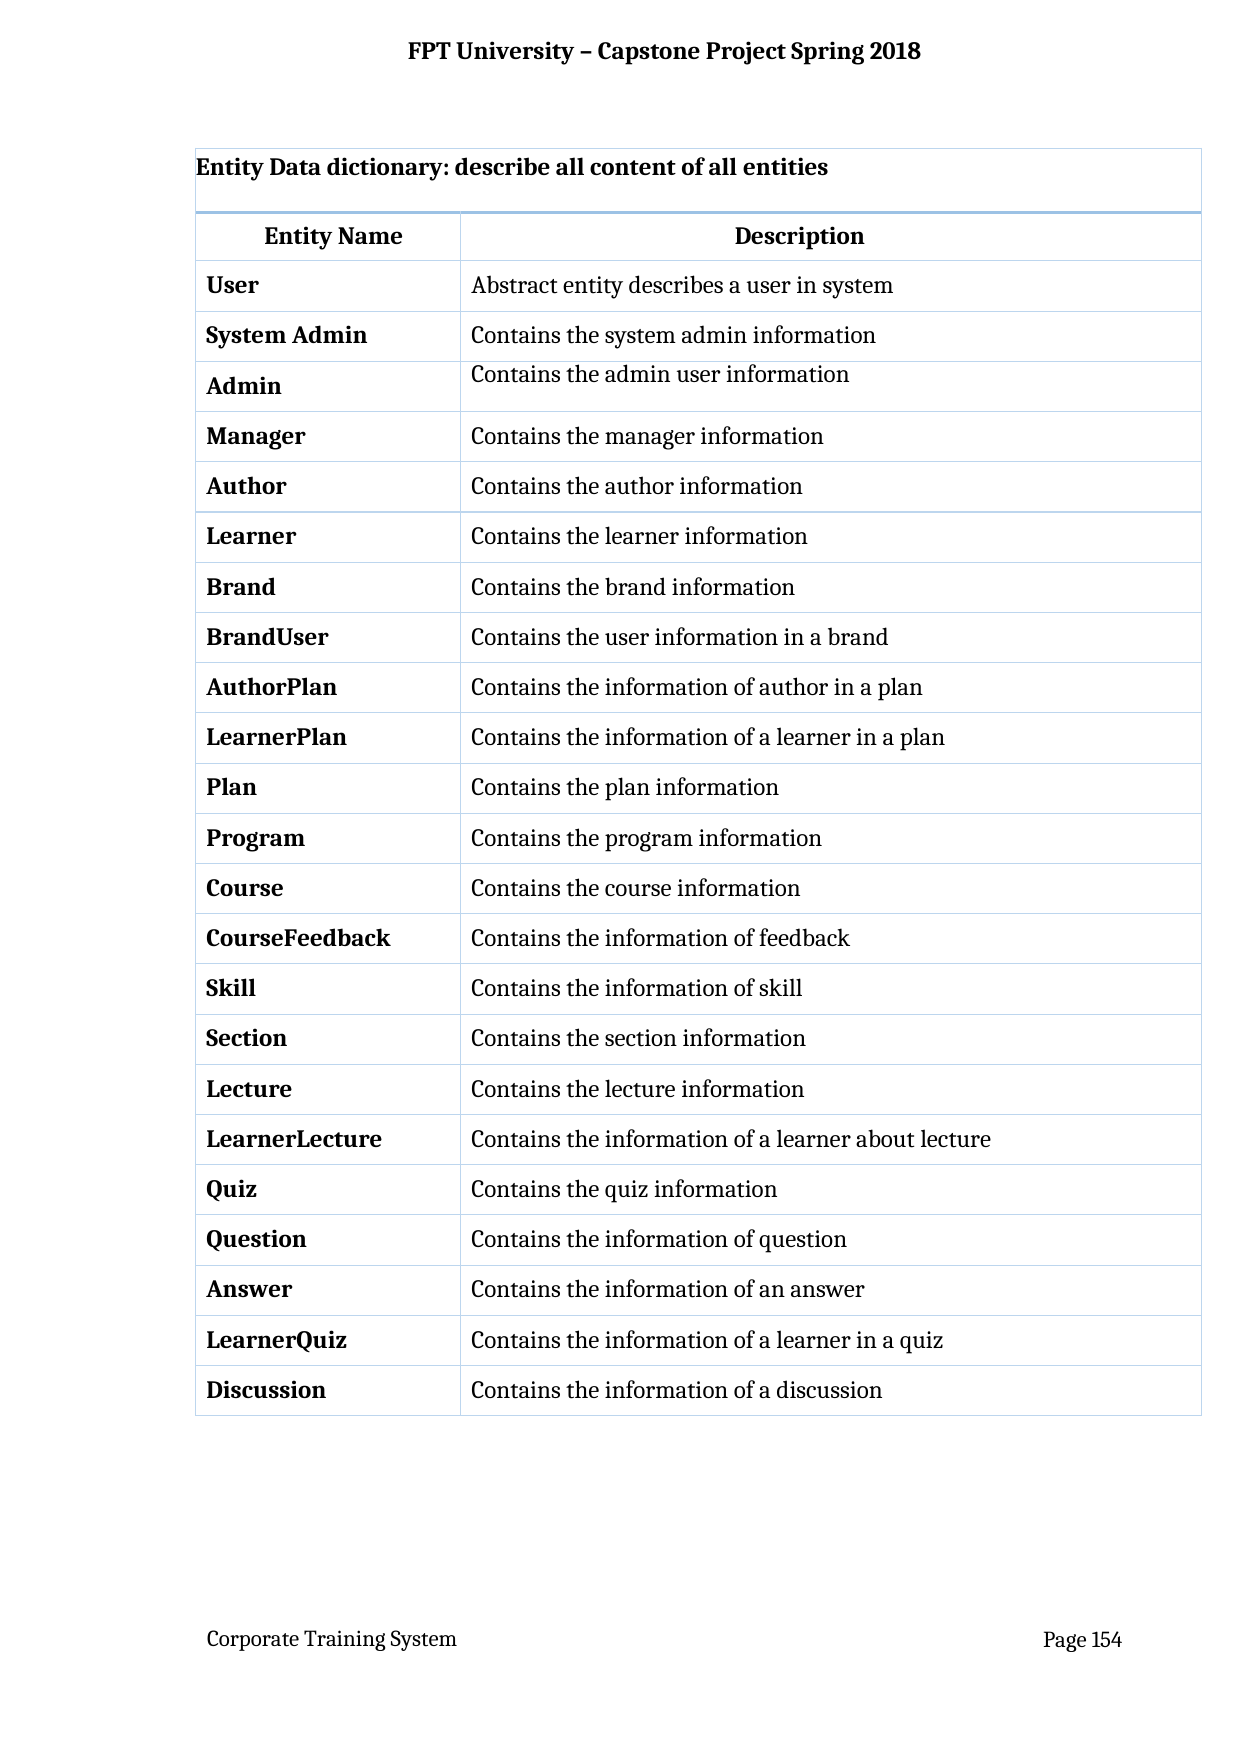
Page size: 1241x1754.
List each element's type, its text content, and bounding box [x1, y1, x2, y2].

table_cell Contains the program information [461, 814, 1201, 863]
table_cell Brand [196, 563, 460, 612]
table_cell Contains the information of a discussion [461, 1366, 1201, 1415]
table_cell Contains the brand information [461, 563, 1201, 612]
table_cell Section [196, 1015, 460, 1064]
table_cell Question [196, 1215, 460, 1264]
table_cell LearnerPlan [196, 713, 460, 762]
table_cell Contains the information of a learner about lecture [461, 1115, 1201, 1164]
table_cell Contains the quiz information [461, 1165, 1201, 1214]
table_cell Quiz [196, 1165, 460, 1214]
table_cell Contains the course information [461, 864, 1201, 913]
table_cell BrandUser [196, 613, 460, 662]
table_cell Answer [196, 1266, 460, 1315]
table_cell Contains the information of a learner in a quiz [461, 1316, 1201, 1365]
table_cell LearnerQuiz [196, 1316, 460, 1365]
table_cell Admin [196, 362, 460, 411]
table_cell LearnerLecture [196, 1115, 460, 1164]
table_cell Lecture [196, 1065, 460, 1114]
table_cell Discussion [196, 1366, 460, 1415]
table_cell Contains the information of feedback [461, 914, 1201, 963]
table_cell Program [196, 814, 460, 863]
table_cell Contains the user information in a brand [461, 613, 1201, 662]
table_header Entity Data dictionary: describe all content of all entities [196, 149, 1201, 211]
table_cell Contains the information of an answer [461, 1266, 1201, 1315]
table_cell Contains the admin user information [461, 362, 1201, 411]
table_cell AuthorPlan [196, 663, 460, 712]
table_cell Plan [196, 764, 460, 813]
table_cell Abstract entity describes a user in system [461, 261, 1201, 311]
table_cell CourseFeedback [196, 914, 460, 963]
table_cell Contains the learner information [461, 513, 1201, 562]
table_cell Contains the section information [461, 1015, 1201, 1064]
table_cell Contains the manager information [461, 412, 1201, 461]
table_cell Entity Name [196, 214, 460, 260]
table_cell Course [196, 864, 460, 913]
table_cell Author [196, 462, 460, 511]
table_cell Description [461, 214, 1201, 260]
table_cell Contains the plan information [461, 764, 1201, 813]
table_cell Learner [196, 513, 460, 562]
table_cell Contains the information of author in a plan [461, 663, 1201, 712]
table_cell Contains the system admin information [461, 312, 1201, 361]
table_cell Contains the author information [461, 462, 1201, 511]
table_cell Contains the information of a learner in a plan [461, 713, 1201, 762]
table_cell User [196, 261, 460, 311]
table_cell Skill [196, 964, 460, 1013]
table_cell Contains the information of skill [461, 964, 1201, 1013]
table_cell System Admin [196, 312, 460, 361]
table_cell Manager [196, 412, 460, 461]
table_cell Contains the lecture information [461, 1065, 1201, 1114]
table_cell Contains the information of question [461, 1215, 1201, 1264]
